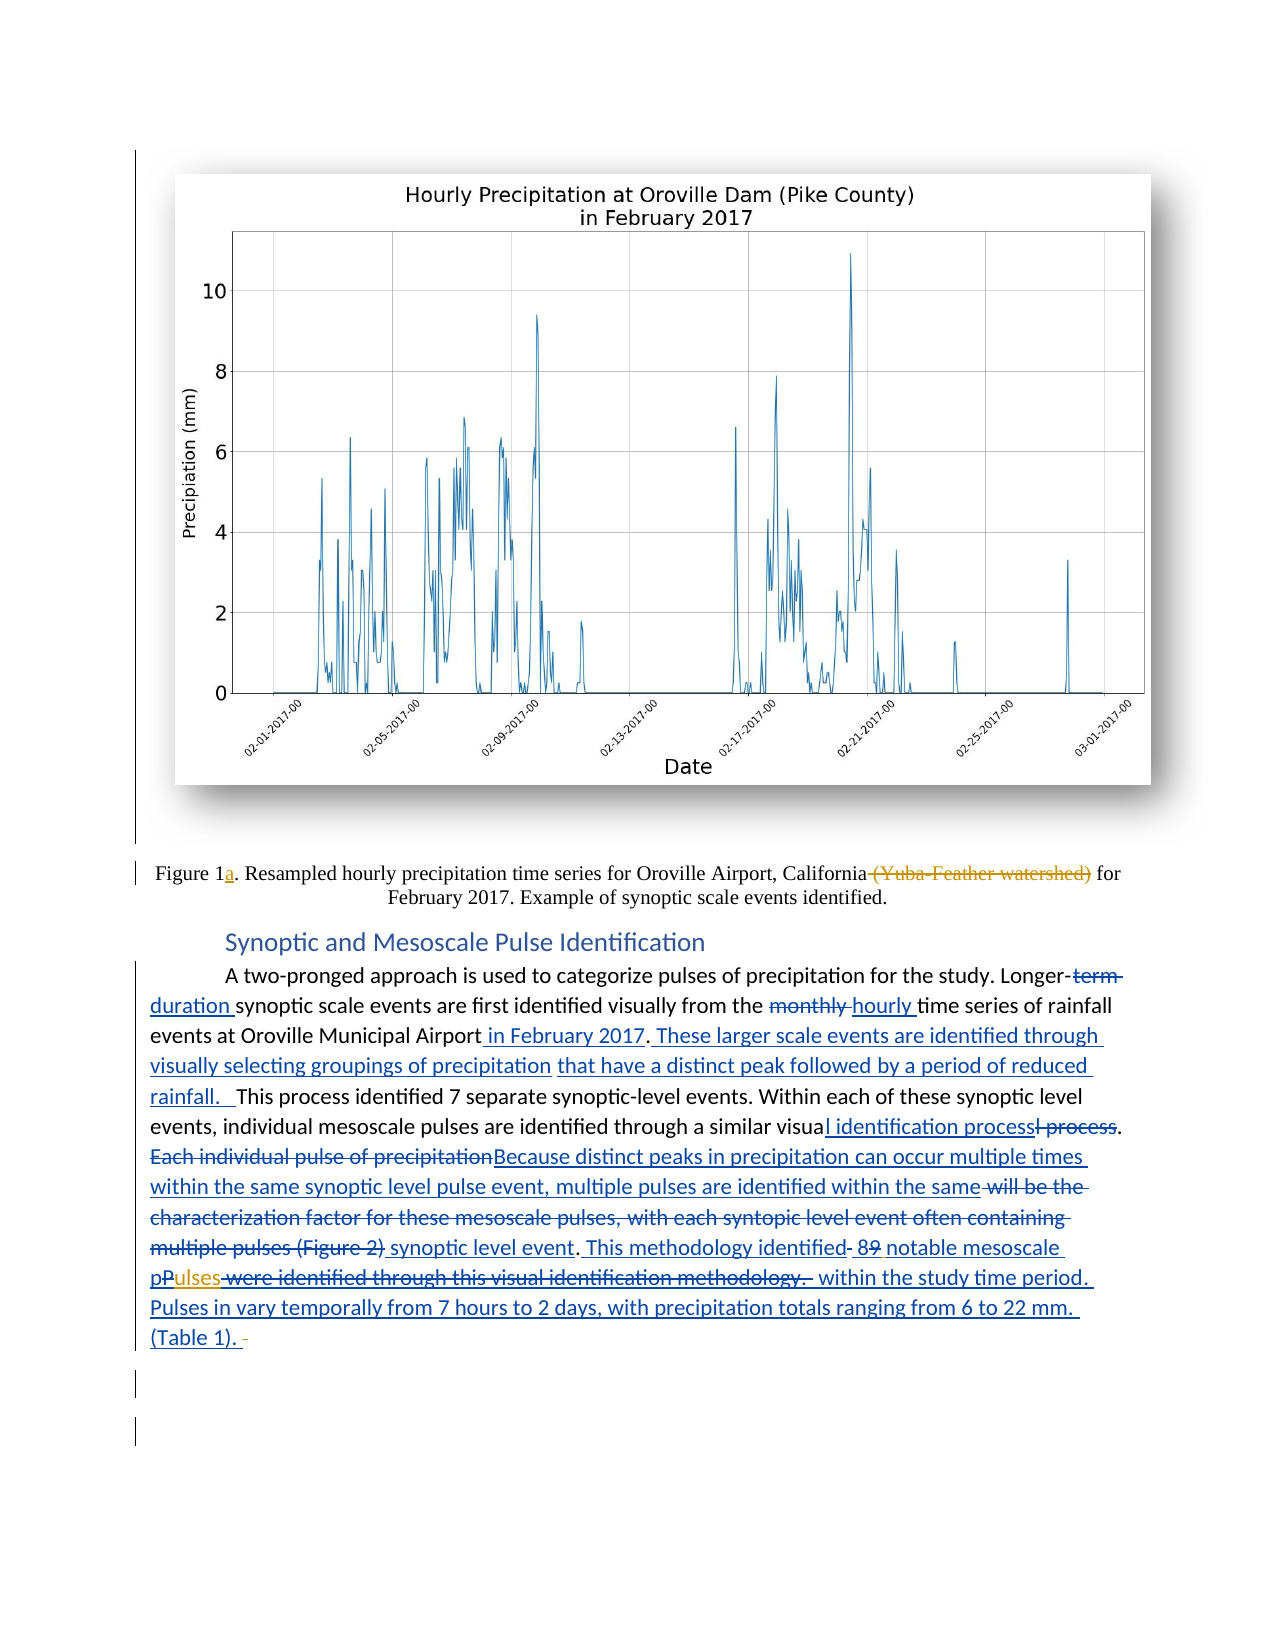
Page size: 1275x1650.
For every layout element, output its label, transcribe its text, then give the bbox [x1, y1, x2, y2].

text Figure 1. Resampled hourly precipitation time series for Oroville Airport, California for February 2017. Example of synoptic scale events identified. [150, 861, 1125, 909]
subtitle Synoptic and Mesoscale Pulse Identification [150, 925, 1125, 958]
text A two-pronged approach is used to categorize pulses of precipitation for the study. Longer-synoptic scale events are first identified visually from the time series of rainfall events at Oroville Municipal Airport. This process identified 7 separate synoptic-level events. Within each of these synoptic level events, individual mesoscale pulses are identified through a similar visua. . [150, 961, 1125, 1351]
picture [175, 174, 1151, 785]
